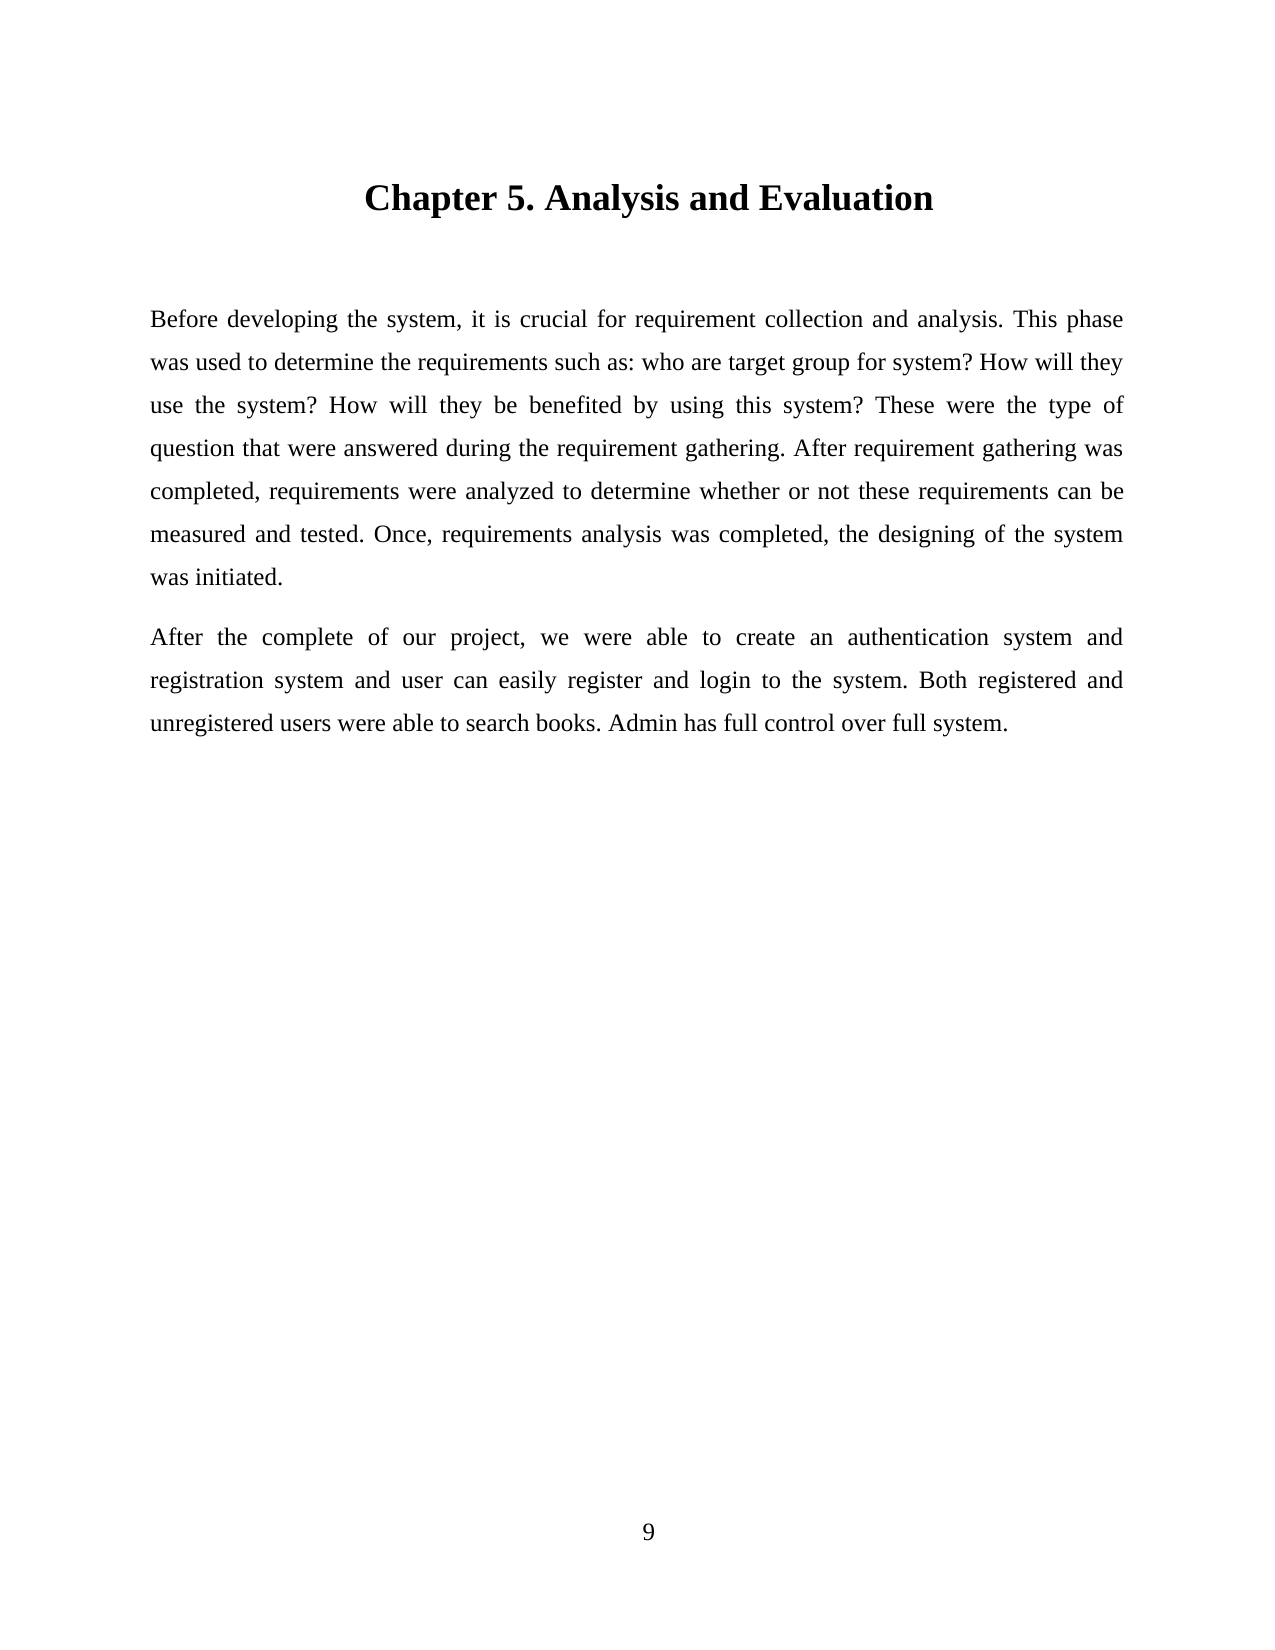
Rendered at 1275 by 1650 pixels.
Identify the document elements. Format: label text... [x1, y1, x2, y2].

text Before developing the system, it is crucial for requirement collection and analysis. This phase was used to determine the requirements such as: who are target group for system? How will they use the system? How will they be benefited by using this system? These were the type of question that were answered during the requirement gathering. After requirement gathering was completed, requirements were analyzed to determine whether or not these requirements can be measured and tested. Once, requirements analysis was completed, the designing of the system was initiated. [150, 304, 1125, 591]
subtitle Chapter 5. Analysis and Evaluation [172, 175, 1125, 218]
text After the complete of our project, we were able to create an authentication system and registration system and user can easily register and login to the system. Both registered and unregistered users were able to search books. Admin has full control over full system. [150, 622, 1125, 737]
